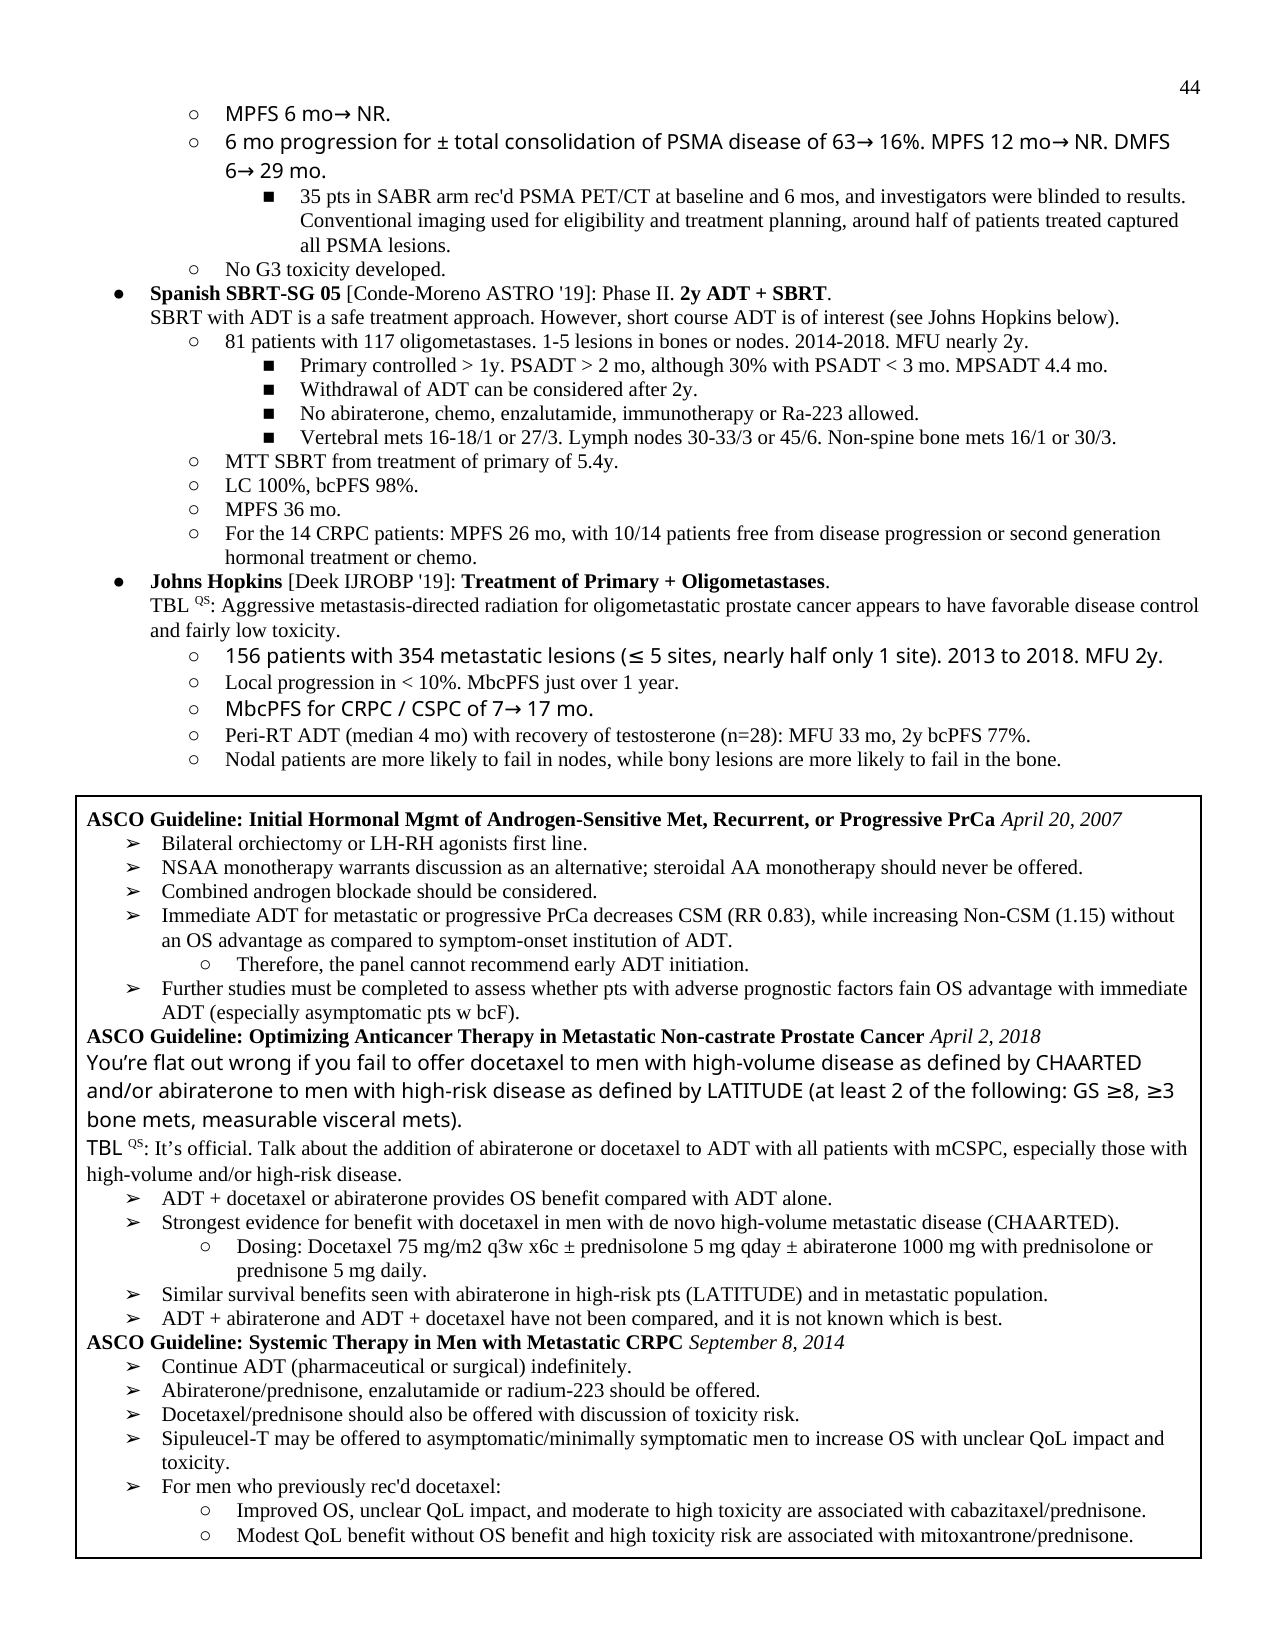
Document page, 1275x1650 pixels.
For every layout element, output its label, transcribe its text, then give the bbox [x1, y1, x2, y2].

list Spanish SBRT-SG 05 [Conde-Moreno ASTRO '19]: Phase II. 2y ADT + SBRT. SBRT with ADT is a safe treatment approach. However, short course ADT is of interest (see Johns Hopkins below). [112, 281, 1200, 329]
list 6 mo progression for ± total consolidation of PSMA disease of 63→ 16%. MPFS 12 mo→ NR. DMFS 6→ 29 mo. [187, 127, 1200, 184]
list Local progression in < 10%. MbcPFS just over 1 year. [187, 670, 1200, 694]
list 35 pts in SABR arm rec'd PSMA PET/CT at baseline and 6 mos, and investigators were blinded to results. Conventional imaging used for eligibility and treatment planning, around half of patients treated captured all PSMA lesions. [262, 184, 1200, 257]
list LC 100%, bcPFS 98%. [187, 473, 1200, 497]
list MTT SBRT from treatment of primary of 5.4y. [187, 449, 1200, 473]
list For the 14 CRPC patients: MPFS 26 mo, with 10/14 patients free from disease progression or second generation hormonal treatment or chemo. [187, 521, 1200, 569]
list No abiraterone, chemo, enzalutamide, immunotherapy or Ra-223 allowed. [262, 401, 1200, 425]
list Nodal patients are more likely to fail in nodes, while bony lesions are more likely to fail in the bone. [187, 747, 1200, 771]
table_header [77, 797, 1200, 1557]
list 81 patients with 117 oligometastases. 1-5 lesions in bones or nodes. 2014-2018. MFU nearly 2y. [187, 329, 1200, 353]
list MbcPFS for CRPC / CSPC of 7→ 17 mo. [187, 694, 1200, 722]
list Withdrawal of ADT can be considered after 2y. [262, 377, 1200, 401]
list MPFS 6 mo→ NR. [187, 99, 1200, 127]
list Peri-RT ADT (median 4 mo) with recovery of testosterone (n=28): MFU 33 mo, 2y bcPFS 77%. [187, 722, 1200, 747]
list Primary controlled > 1y. PSADT > 2 mo, although 30% with PSADT < 3 mo. MPSADT 4.4 mo. [262, 353, 1200, 377]
list Vertebral mets 16-18/1 or 27/3. Lymph nodes 30-33/3 or 45/6. Non-spine bone mets 16/1 or 30/3. [262, 425, 1200, 449]
list No G3 toxicity developed. [187, 257, 1200, 281]
list MPFS 36 mo. [187, 497, 1200, 521]
list 156 patients with 354 metastatic lesions (≤ 5 sites, nearly half only 1 site). 2013 to 2018. MFU 2y. [187, 642, 1200, 670]
list Johns Hopkins [Deek IJROBP '19]: Treatment of Primary + Oligometastases. TBL QS: Aggressive metastasis-directed radiation for oligometastatic prostate cancer appears to have favorable disease control and fairly low toxicity. [112, 569, 1200, 642]
